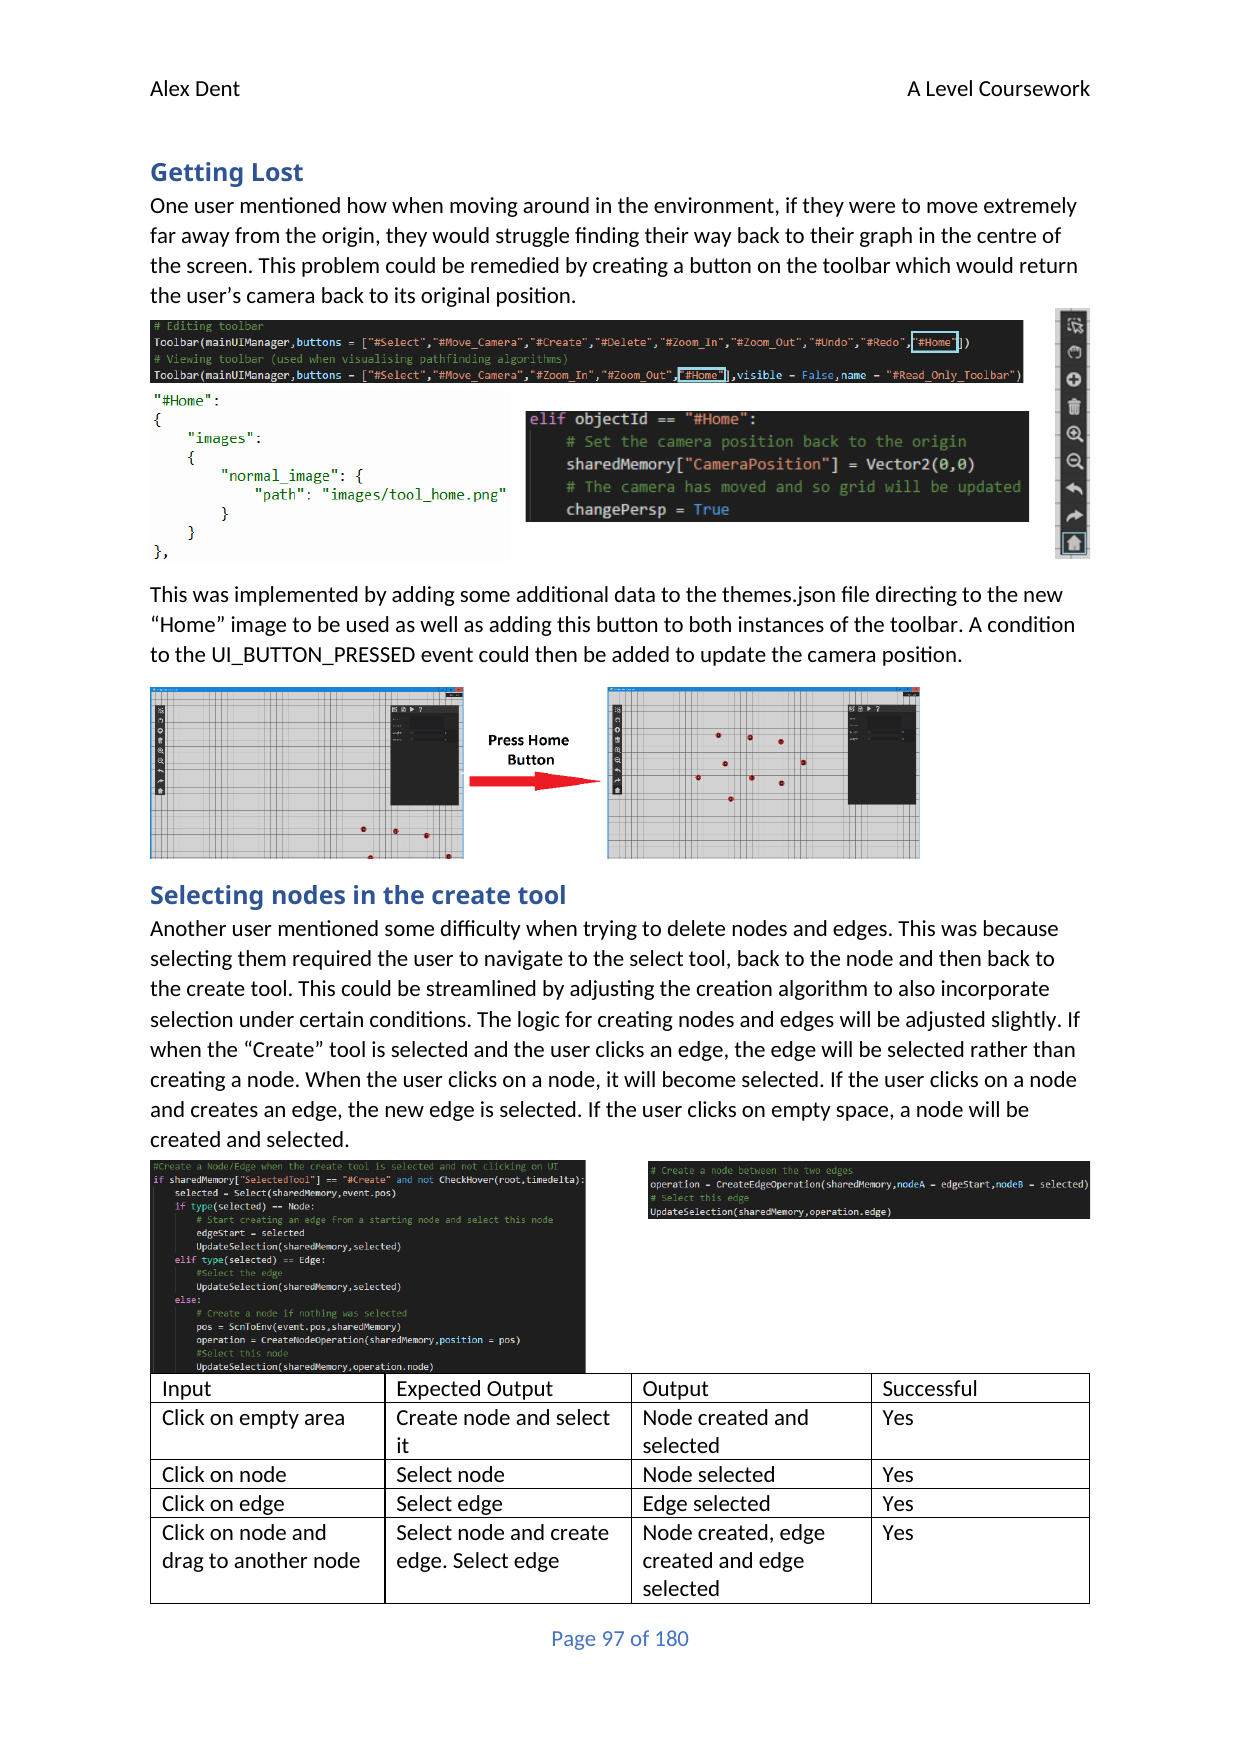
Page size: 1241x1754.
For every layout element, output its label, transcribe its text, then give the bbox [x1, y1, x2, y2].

table_cell Yes [872, 1518, 1089, 1602]
table_cell Node selected [632, 1460, 871, 1488]
picture [648, 1161, 1091, 1219]
text One user mentioned how when moving around in the environment, if they were to move extremely far away from the origin, they would struggle finding their way back to their graph in the centre of the screen. This problem could be remedied by creating a button on the toolbar which would return the user’s camera back to its original position. [150, 191, 1090, 309]
picture [150, 390, 511, 562]
table_cell Create node and select it [386, 1403, 631, 1459]
table_cell Select node and create edge. Select edge [386, 1518, 631, 1602]
picture [1055, 308, 1091, 559]
table_cell Yes [872, 1460, 1089, 1488]
subtitle Getting Lost [150, 154, 1090, 188]
table_header Successful [872, 1374, 1089, 1402]
table_cell Yes [872, 1489, 1089, 1517]
table_header Output [632, 1374, 871, 1402]
subtitle Selecting nodes in the create tool [150, 877, 1090, 911]
picture [150, 687, 920, 859]
table_cell Node created and selected [632, 1403, 871, 1459]
table_cell Node created, edge created and edge selected [632, 1518, 871, 1602]
table_cell Click on node [151, 1460, 384, 1488]
table_cell Select node [386, 1460, 631, 1488]
text Another user mentioned some difficulty when trying to delete nodes and edges. This was because selecting them required the user to navigate to the select tool, back to the node and then back to the create tool. This could be streamlined by adjusting the creation algorithm to also incorporate selection under certain conditions. The logic for creating nodes and edges will be adjusted slightly. If when the “Create” tool is selected and the user clicks an edge, the edge will be selected rather than creating a node. When the user clicks on a node, it will become selected. If the user clicks on a node and creates an edge, the new edge is selected. If the user clicks on empty space, a node will be created and selected. [150, 914, 1090, 1154]
table_cell Select edge [386, 1489, 631, 1517]
table_cell Click on edge [151, 1489, 384, 1517]
table_cell Yes [872, 1403, 1089, 1459]
table_header Input [151, 1374, 384, 1402]
picture [525, 411, 1030, 522]
table_header Expected Output [386, 1374, 631, 1402]
table_cell Edge selected [632, 1489, 871, 1517]
table_cell Click on empty area [151, 1403, 384, 1459]
table_cell Click on node and drag to another node [151, 1518, 384, 1602]
picture [150, 1160, 586, 1373]
picture [150, 320, 1024, 383]
